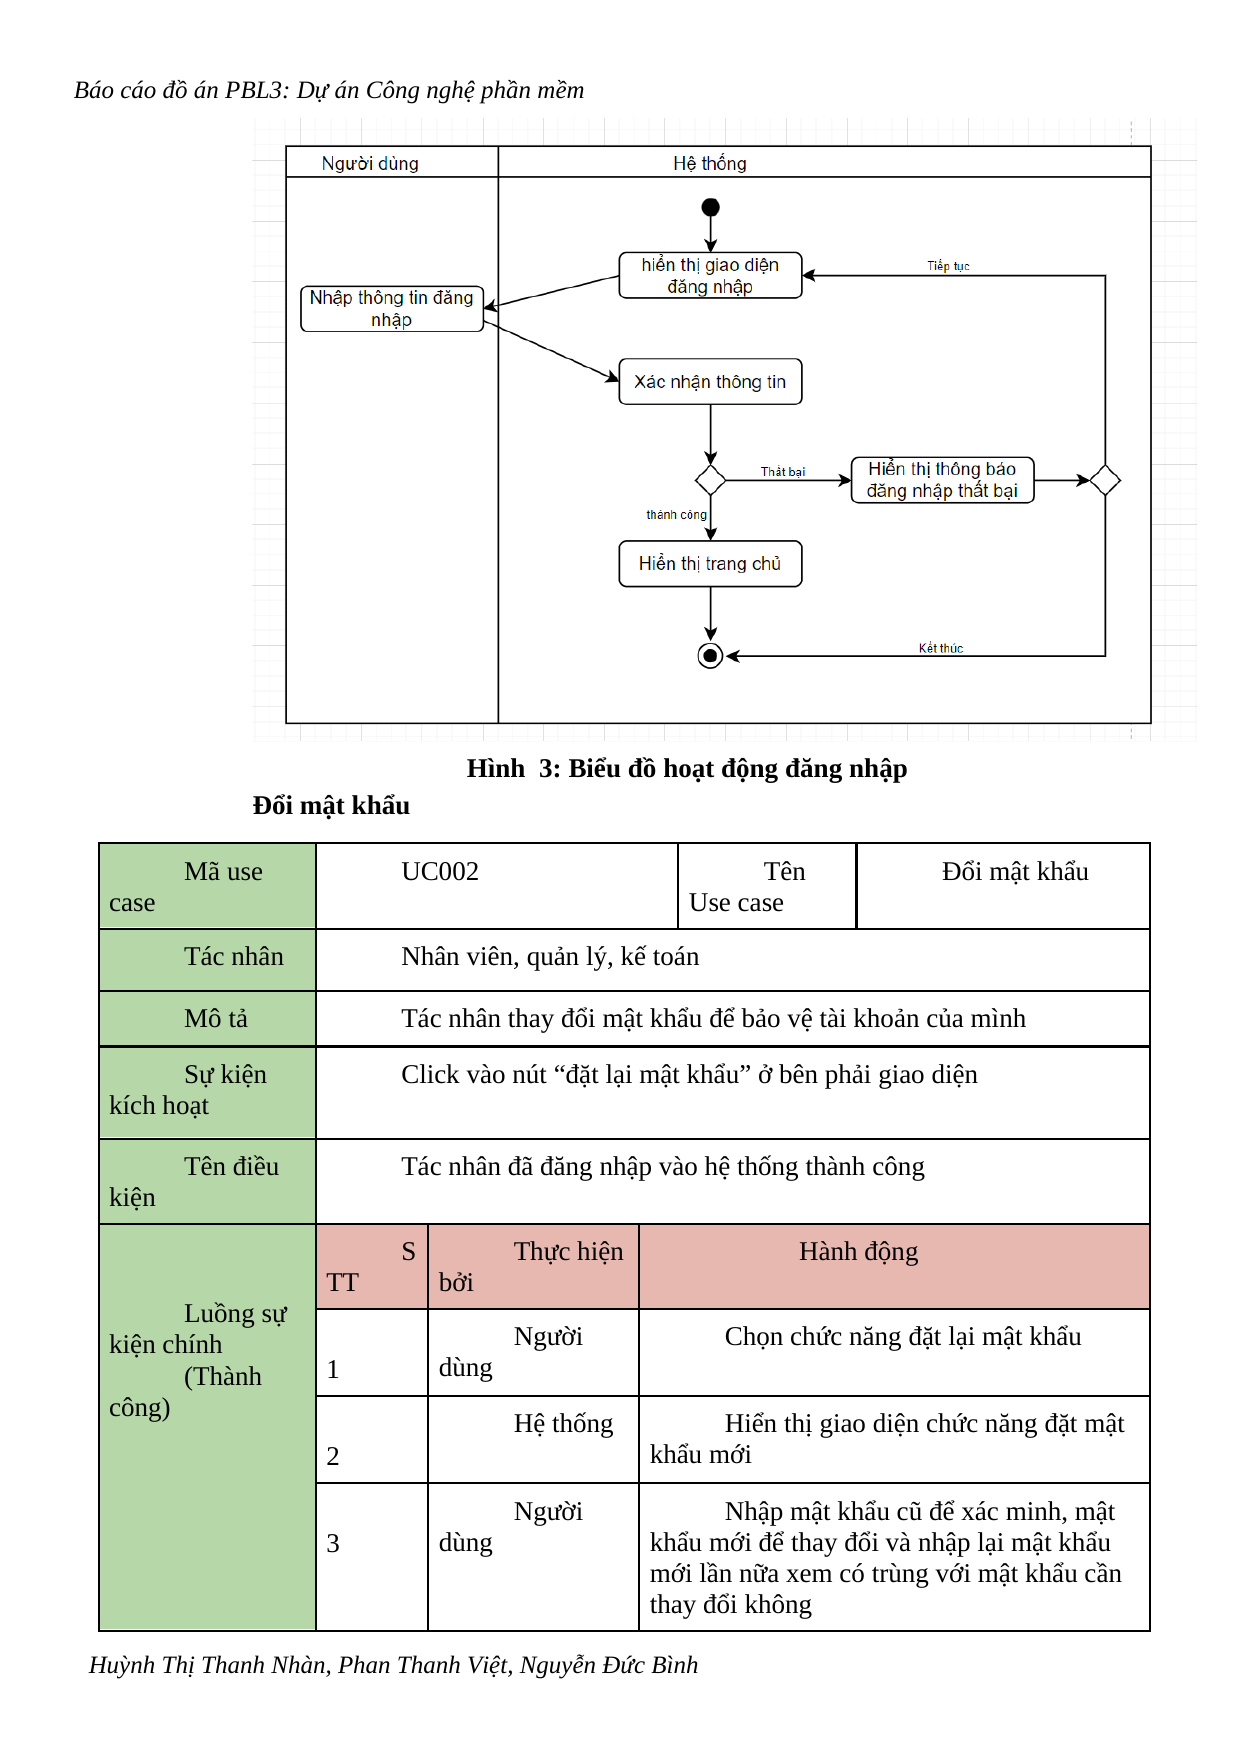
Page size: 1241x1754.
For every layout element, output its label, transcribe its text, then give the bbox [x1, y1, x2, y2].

table_cell Tác nhân thay đổi mật khẩu để bảo vệ tài khoản của mình [317, 992, 1149, 1045]
table_cell Luồng sự kiện chính (Thành công) [100, 1225, 315, 1629]
table_cell Nhân viên, quản lý, kế toán [317, 930, 1149, 990]
picture [252, 118, 1198, 742]
table_cell Hệ thống [429, 1397, 638, 1482]
table_cell Thực hiện bởi [429, 1225, 638, 1308]
table_cell Sự kiện kích hoạt [100, 1048, 315, 1137]
text Đổi mật khẩu [177, 789, 1122, 821]
table_cell Tên điều kiện [100, 1140, 315, 1223]
table_cell 3 [317, 1484, 427, 1629]
table_cell Hiển thị giao diện chức năng đặt mật khẩu mới [640, 1397, 1149, 1482]
table_cell 1 [317, 1310, 427, 1395]
text Hình 3: Biểu đồ hoạt động đăng nhập [177, 752, 1122, 783]
table_header Mã use case [100, 844, 315, 927]
table_cell Hành động [640, 1225, 1149, 1308]
table_cell Người dùng [429, 1310, 638, 1395]
table_cell STT [317, 1225, 427, 1308]
table_header Đổi mật khẩu [858, 844, 1149, 927]
table_cell Tác nhân [100, 930, 315, 990]
table_header UC002 [317, 844, 677, 927]
table_cell Tác nhân đã đăng nhập vào hệ thống thành công [317, 1140, 1149, 1223]
table_cell Chọn chức năng đặt lại mật khẩu [640, 1310, 1149, 1395]
table_cell Nhập mật khẩu cũ để xác minh, mật khẩu mới để thay đổi và nhập lại mật khẩu mới lần nữa xem có trùng với mật khẩu cần thay đổi không [640, 1484, 1149, 1629]
table_cell Click vào nút “đặt lại mật khẩu” ở bên phải giao diện [317, 1048, 1149, 1137]
table_header Tên Use case [679, 844, 855, 927]
table_cell Người dùng [429, 1484, 638, 1629]
table_cell 2 [317, 1397, 427, 1482]
table_cell Mô tả [100, 992, 315, 1045]
